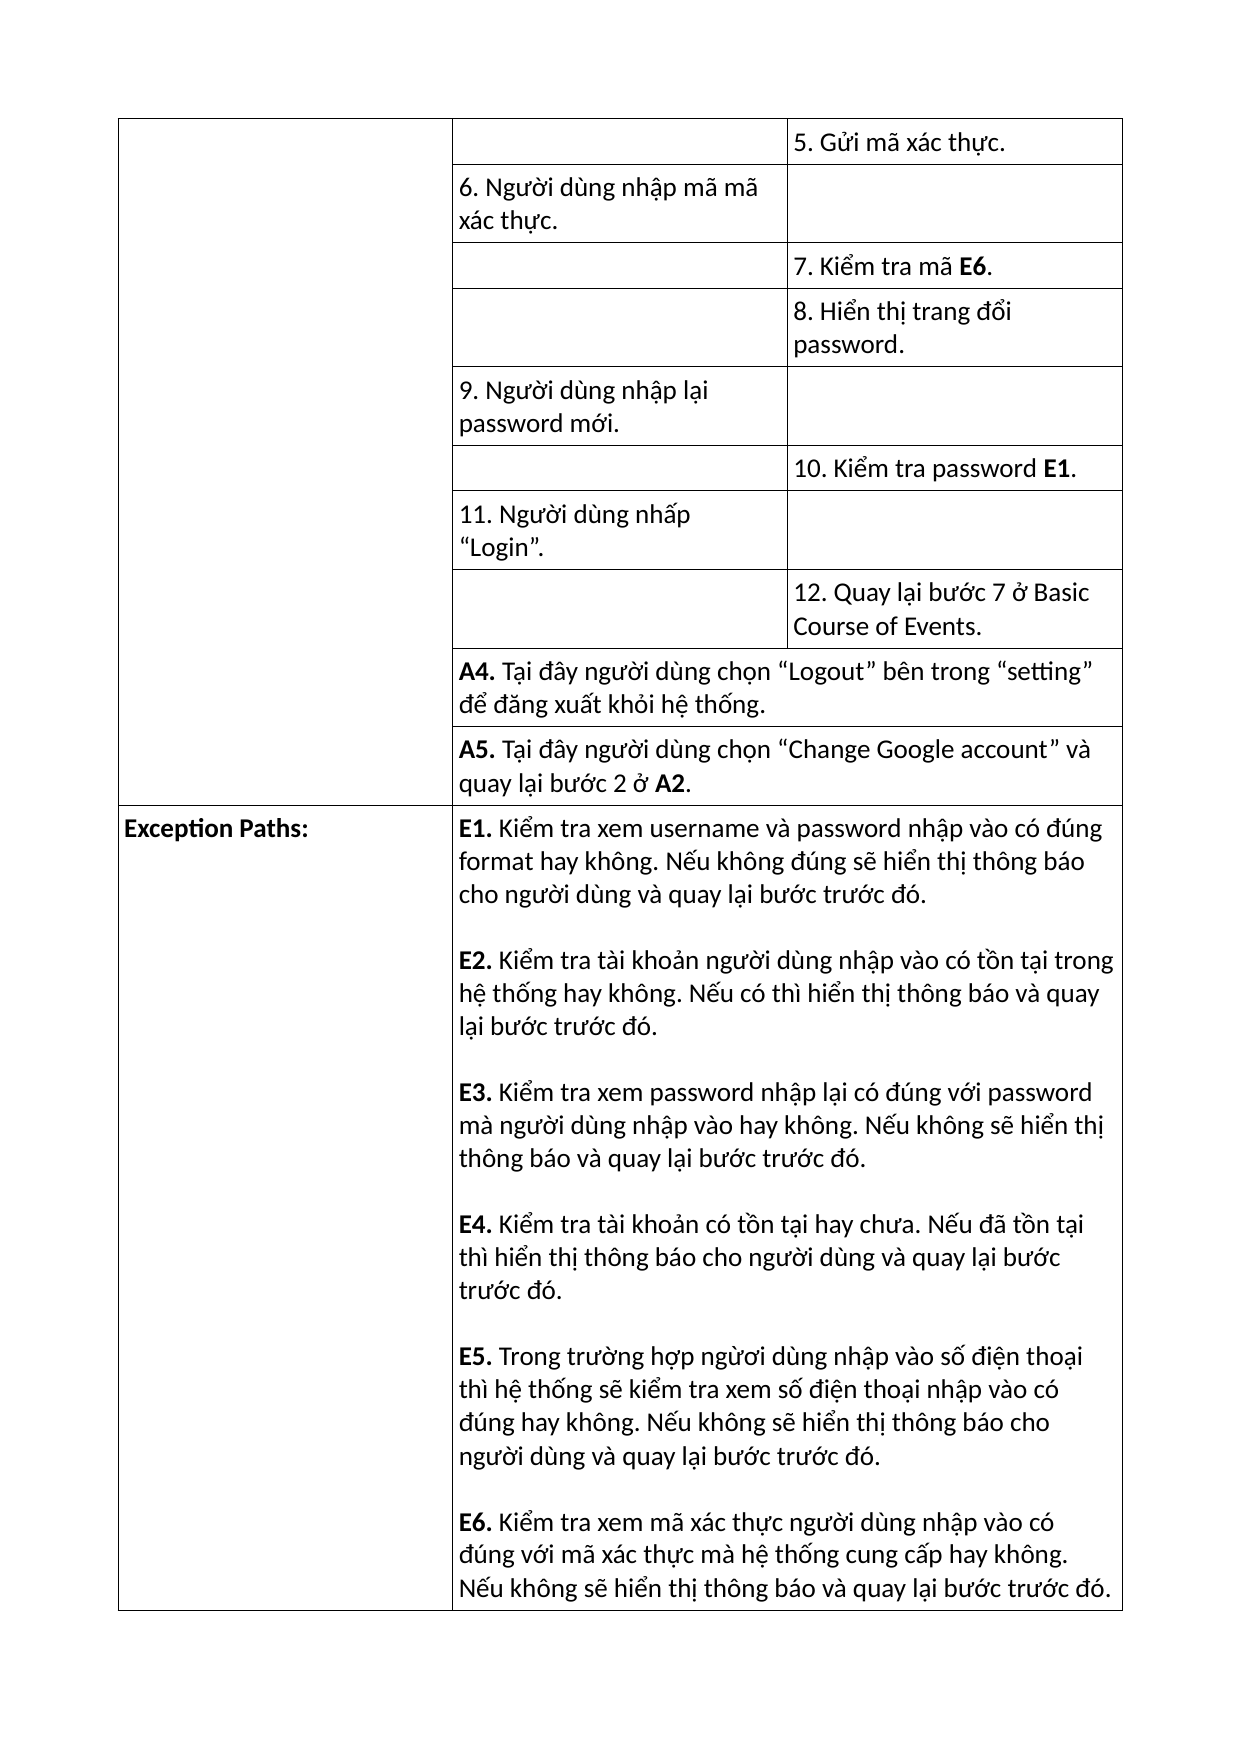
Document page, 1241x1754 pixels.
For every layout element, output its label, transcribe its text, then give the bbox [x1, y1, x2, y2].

table_cell 11. Người dùng nhấp “Login”. [453, 491, 787, 569]
table_cell 6. Người dùng nhập mã mã xác thực. [453, 165, 787, 242]
table_cell [453, 446, 787, 490]
table_cell [453, 243, 787, 288]
table_cell 12. Quay lại bước 7 ở Basic Course of Events. [788, 570, 1122, 647]
table_cell A5. Tại đây người dùng chọn “Change Google account” và quay lại bước 2 ở A2. [453, 727, 1122, 804]
table_cell [788, 165, 1122, 242]
table_cell 7. Kiểm tra mã E6. [788, 243, 1122, 288]
table_cell [453, 119, 787, 164]
table_cell E1. Kiểm tra xem username và password nhập vào có đúng format hay không. Nếu không đúng sẽ hiển thị thông báo cho người dùng và quay lại bước trước đó. E2. Kiểm tra tài khoản người dùng nhập vào có tồn tại trong hệ thống hay không. Nếu có thì hiển thị thông báo và quay lại bước trước đó. E3. Kiểm tra xem password nhập lại có đúng với password mà người dùng nhập vào hay không. Nếu không sẽ hiển thị thông báo và quay lại bước trước đó. E4. Kiểm tra tài khoản có tồn tại hay chưa. Nếu đã tồn tại thì hiển thị thông báo cho người dùng và quay lại bước trước đó. E5. Trong trường hợp ngừơi dùng nhập vào số điện thoại thì hệ thống sẽ kiểm tra xem số điện thoại nhập vào có đúng hay không. Nếu không sẽ hiển thị thông báo cho người dùng và quay lại bước trước đó. E6. Kiểm tra xem mã xác thực người dùng nhập vào có đúng với mã xác thực mà hệ thống cung cấp hay không. Nếu không sẽ hiển thị thông báo và quay lại bước trước đó. [453, 806, 1122, 1609]
table_cell A4. Tại đây người dùng chọn “Logout” bên trong “setting” để đăng xuất khỏi hệ thống. [453, 649, 1122, 726]
table_cell [453, 570, 787, 647]
table_cell 10. Kiểm tra password E1. [788, 446, 1122, 490]
table_cell 8. Hiển thị trang đổi password. [788, 289, 1122, 366]
table_cell 9. Người dùng nhập lại password mới. [453, 367, 787, 445]
table_cell [453, 289, 787, 366]
table_cell [788, 367, 1122, 445]
table_cell 5. Gửi mã xác thực. [788, 119, 1122, 164]
table_cell [788, 491, 1122, 569]
table_cell Exception Paths: [119, 806, 452, 1609]
